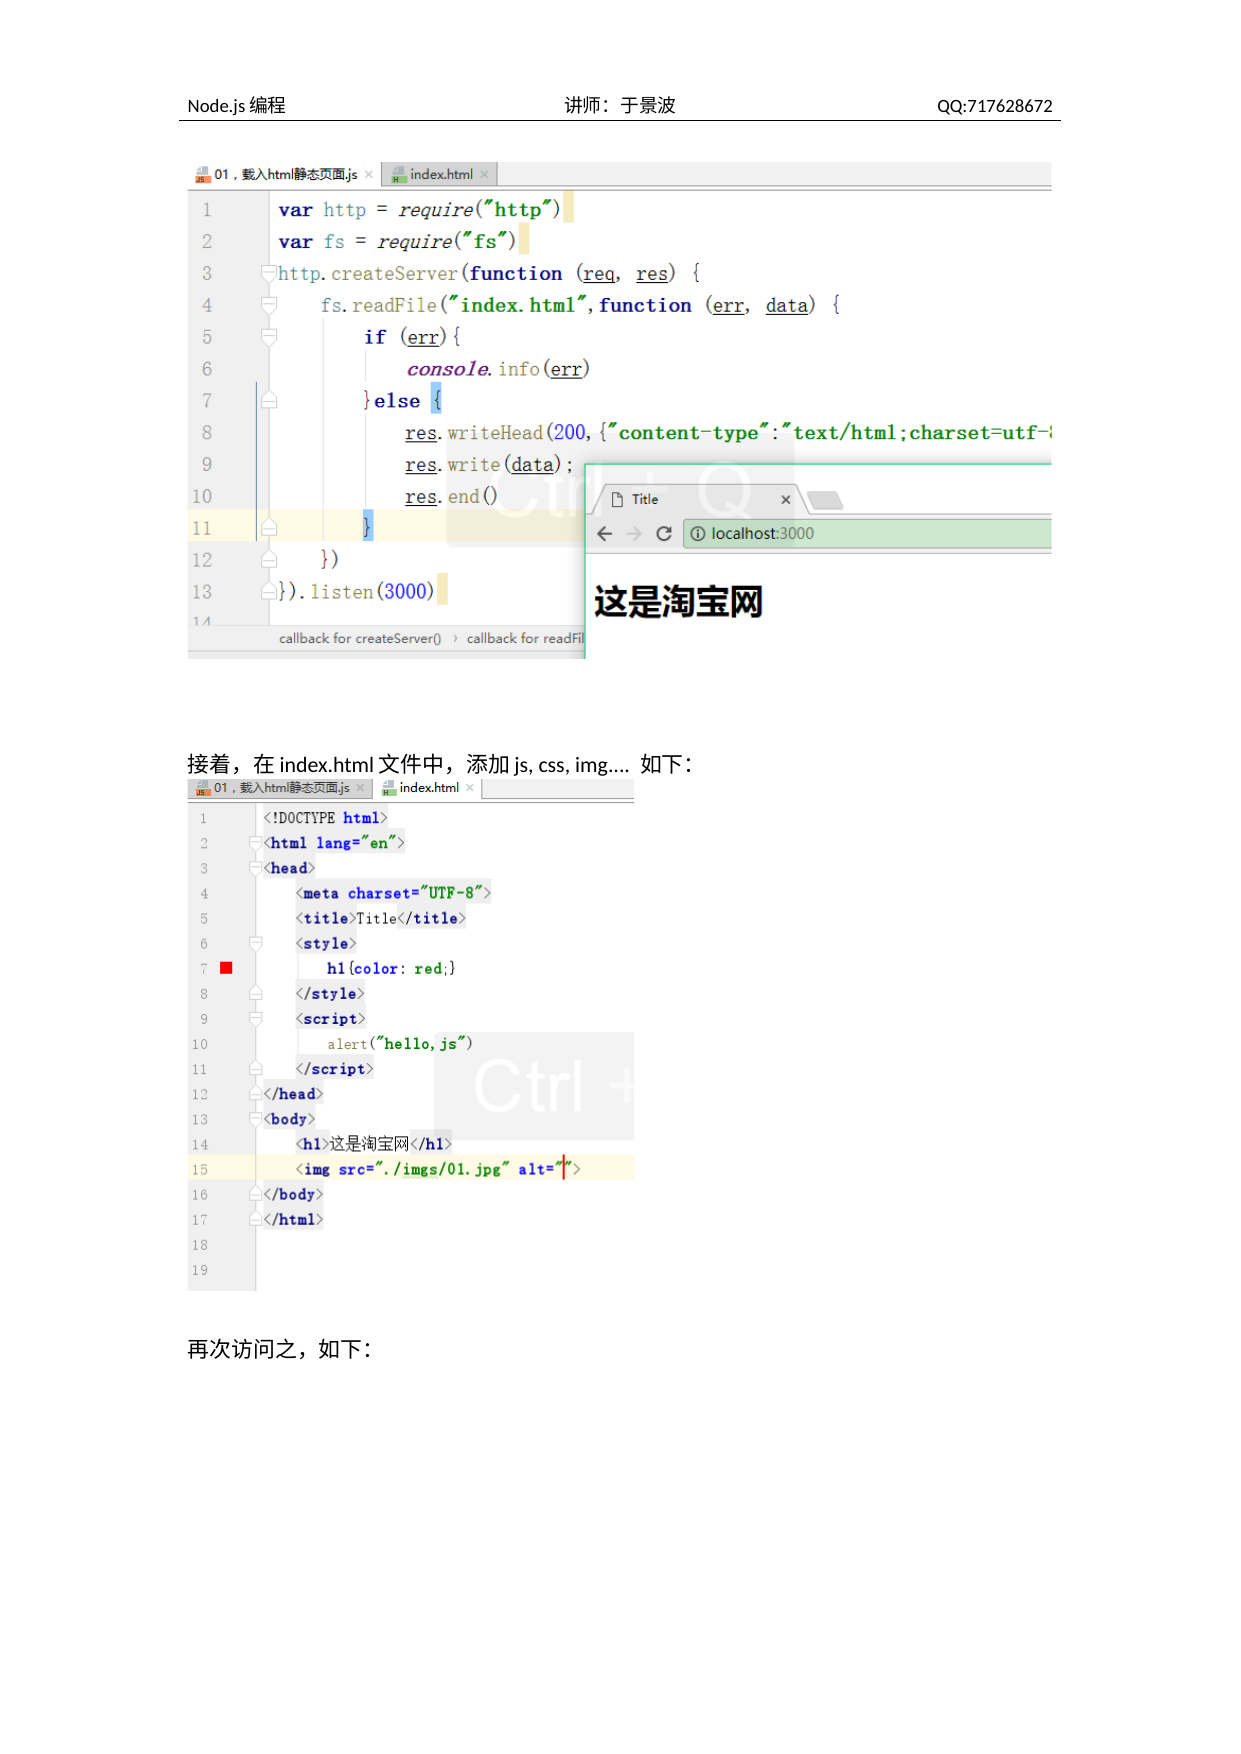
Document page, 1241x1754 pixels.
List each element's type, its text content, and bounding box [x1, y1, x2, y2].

picture [187, 162, 1052, 659]
text 接着，在index.html文件中，添加js, css, img.... 如下： [187, 747, 1053, 779]
text 再次访问之，如下： [187, 1332, 1053, 1364]
picture [187, 779, 635, 1291]
